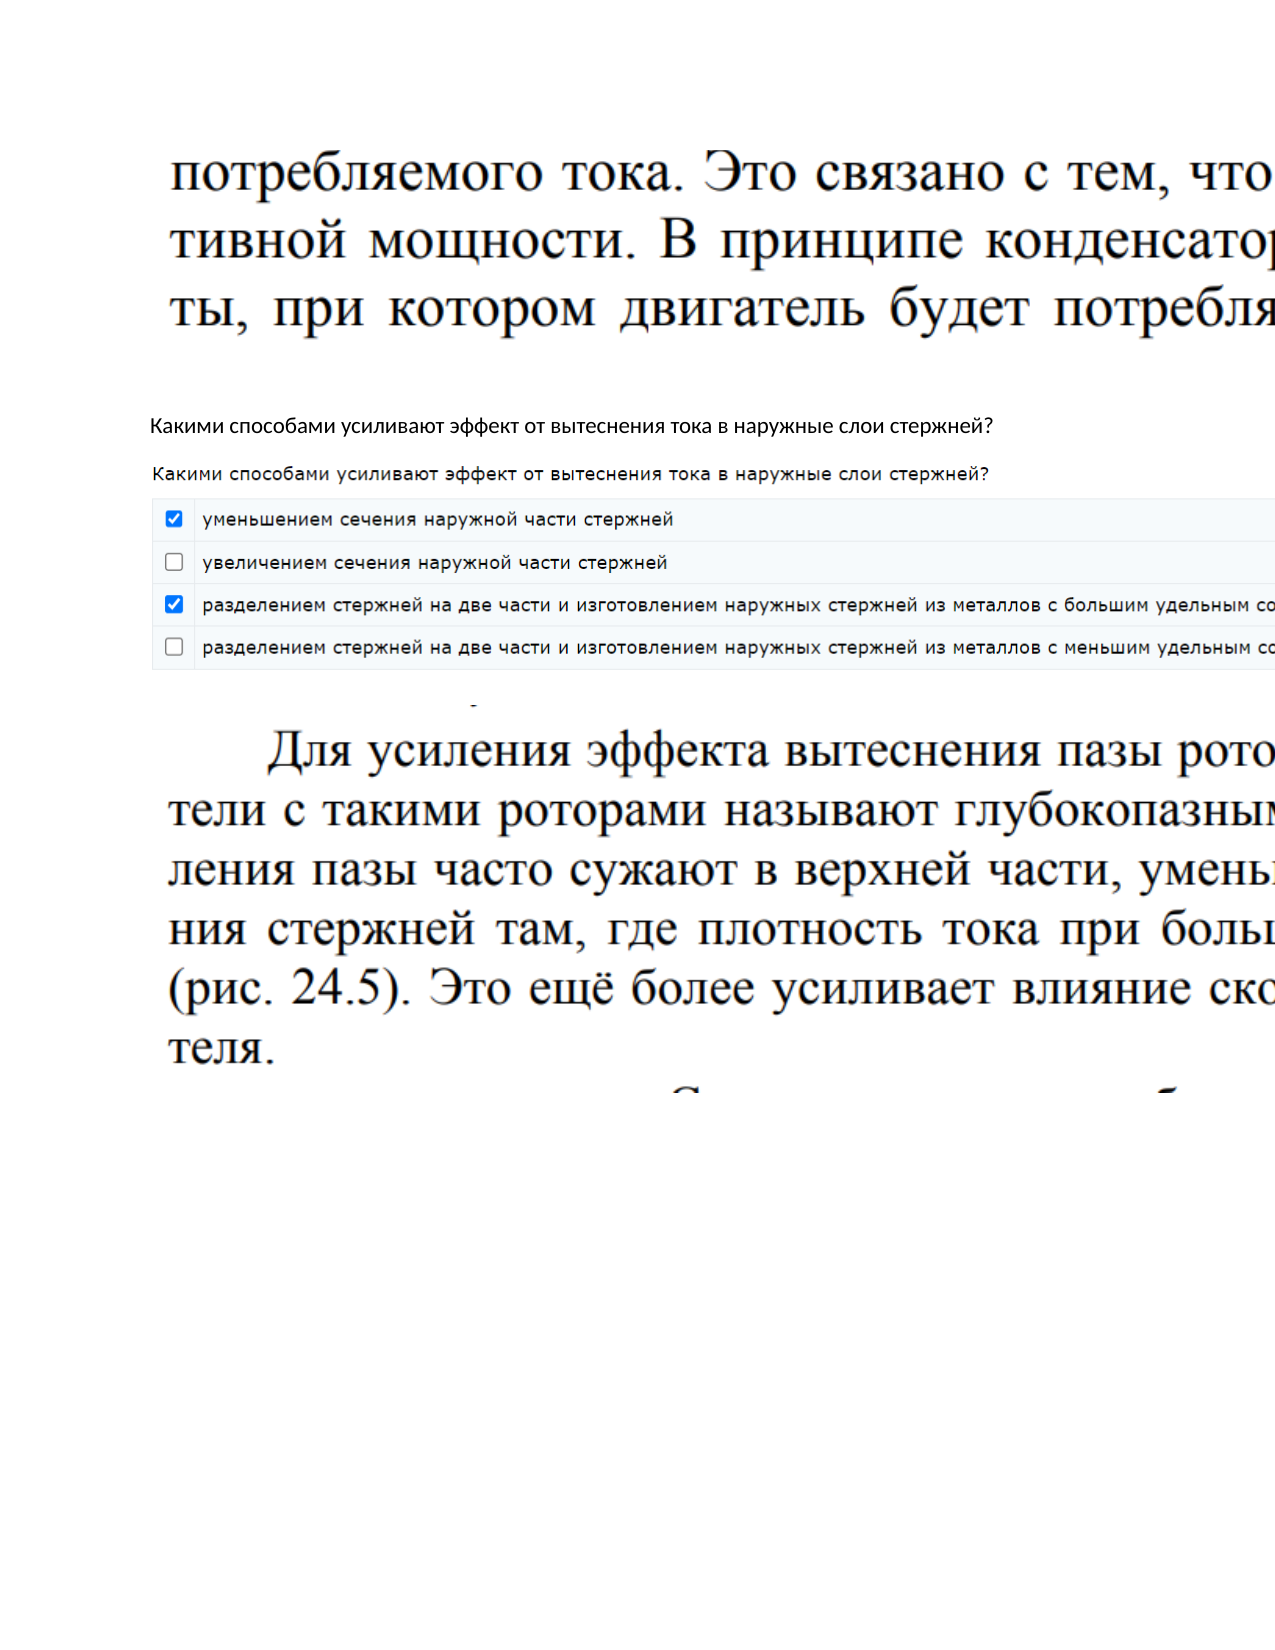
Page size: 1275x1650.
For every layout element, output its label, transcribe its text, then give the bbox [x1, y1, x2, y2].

text Какими способами усиливают эффект от вытеснения тока в наружные слои стержней? [150, 411, 1125, 439]
picture [150, 150, 1275, 346]
picture [150, 457, 1275, 687]
picture [150, 705, 1275, 1093]
